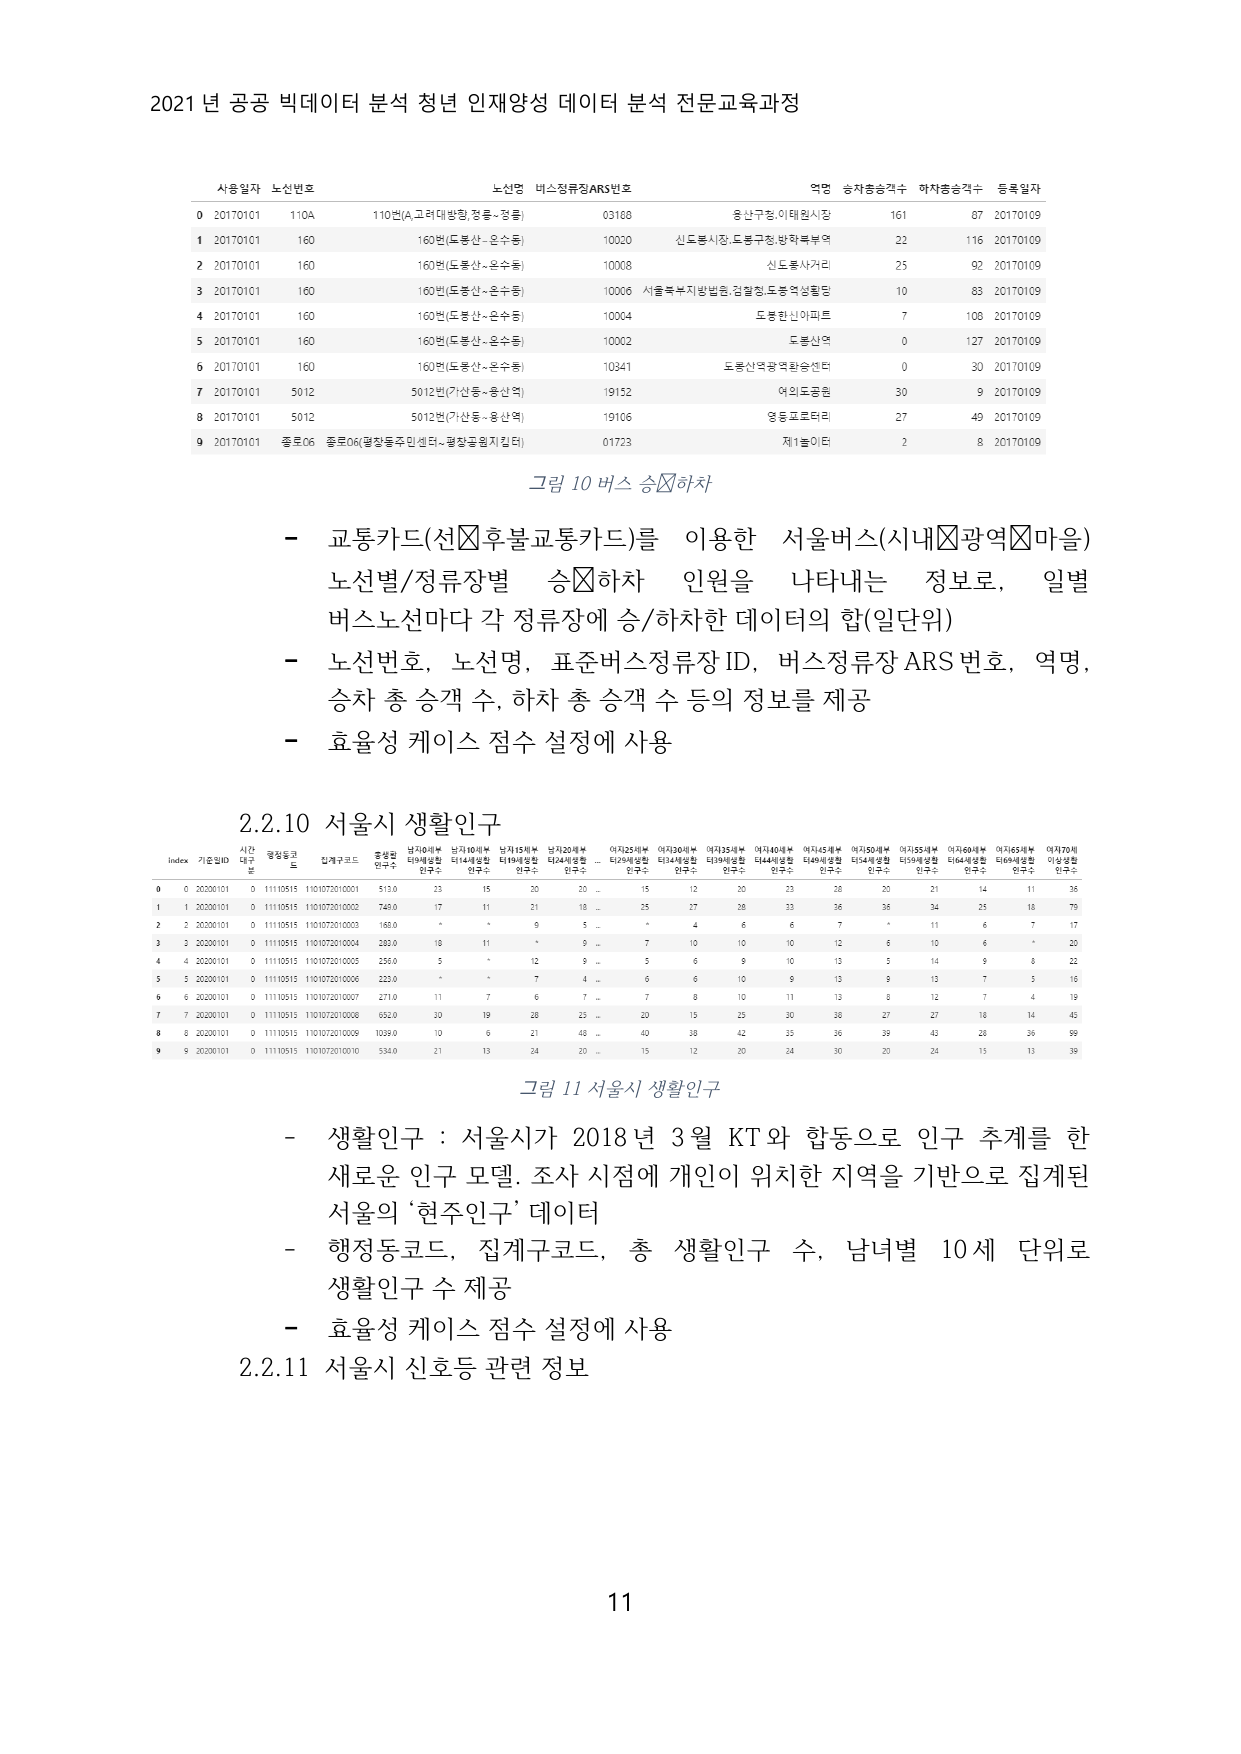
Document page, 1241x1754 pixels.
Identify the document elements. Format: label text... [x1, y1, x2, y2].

list 생활인구 : 서울시가 2018년 3월 KT와 합동으로 인구 추계를 한 새로운 인구 모델. 조사 시점에 개인이 위치한 지역을 기반으로 집계된 서울의 ‘현주인구’ 데이터 [283, 1120, 1090, 1227]
picture [150, 843, 1091, 1070]
list 노선번호, 노선명, 표준버스정류장ID, 버스정류장ARS번호, 역명, 승차 총 승객 수, 하차 총 승객 수 등의 정보를 제공 [283, 639, 1090, 714]
text 그림 10 버스 승하차 [150, 469, 1090, 496]
list 교통카드(선후불교통카드)를 이용한 서울버스(시내광역마을) 노선별/정류장별 승하차 인원을 나타내는 정보로, 일별 버스노선마다 각 정류장에 승/하차한 데이터의 합(일단위) [283, 517, 1090, 634]
list 서울시 신호등 관련 정보 [239, 1350, 1090, 1382]
list 행정동코드, 집계구코드, 총 생활인구 수, 남녀별 10세 단위로 생활인구 수 제공 [283, 1232, 1090, 1302]
picture [188, 177, 1052, 464]
list 효율성 케이스 점수 설정에 사용 [283, 719, 1090, 757]
list 서울시 생활인구 [239, 806, 1090, 838]
list 효율성 케이스 점수 설정에 사용 [283, 1306, 1090, 1344]
text 그림 11 서울시 생활인구 [150, 1075, 1090, 1099]
